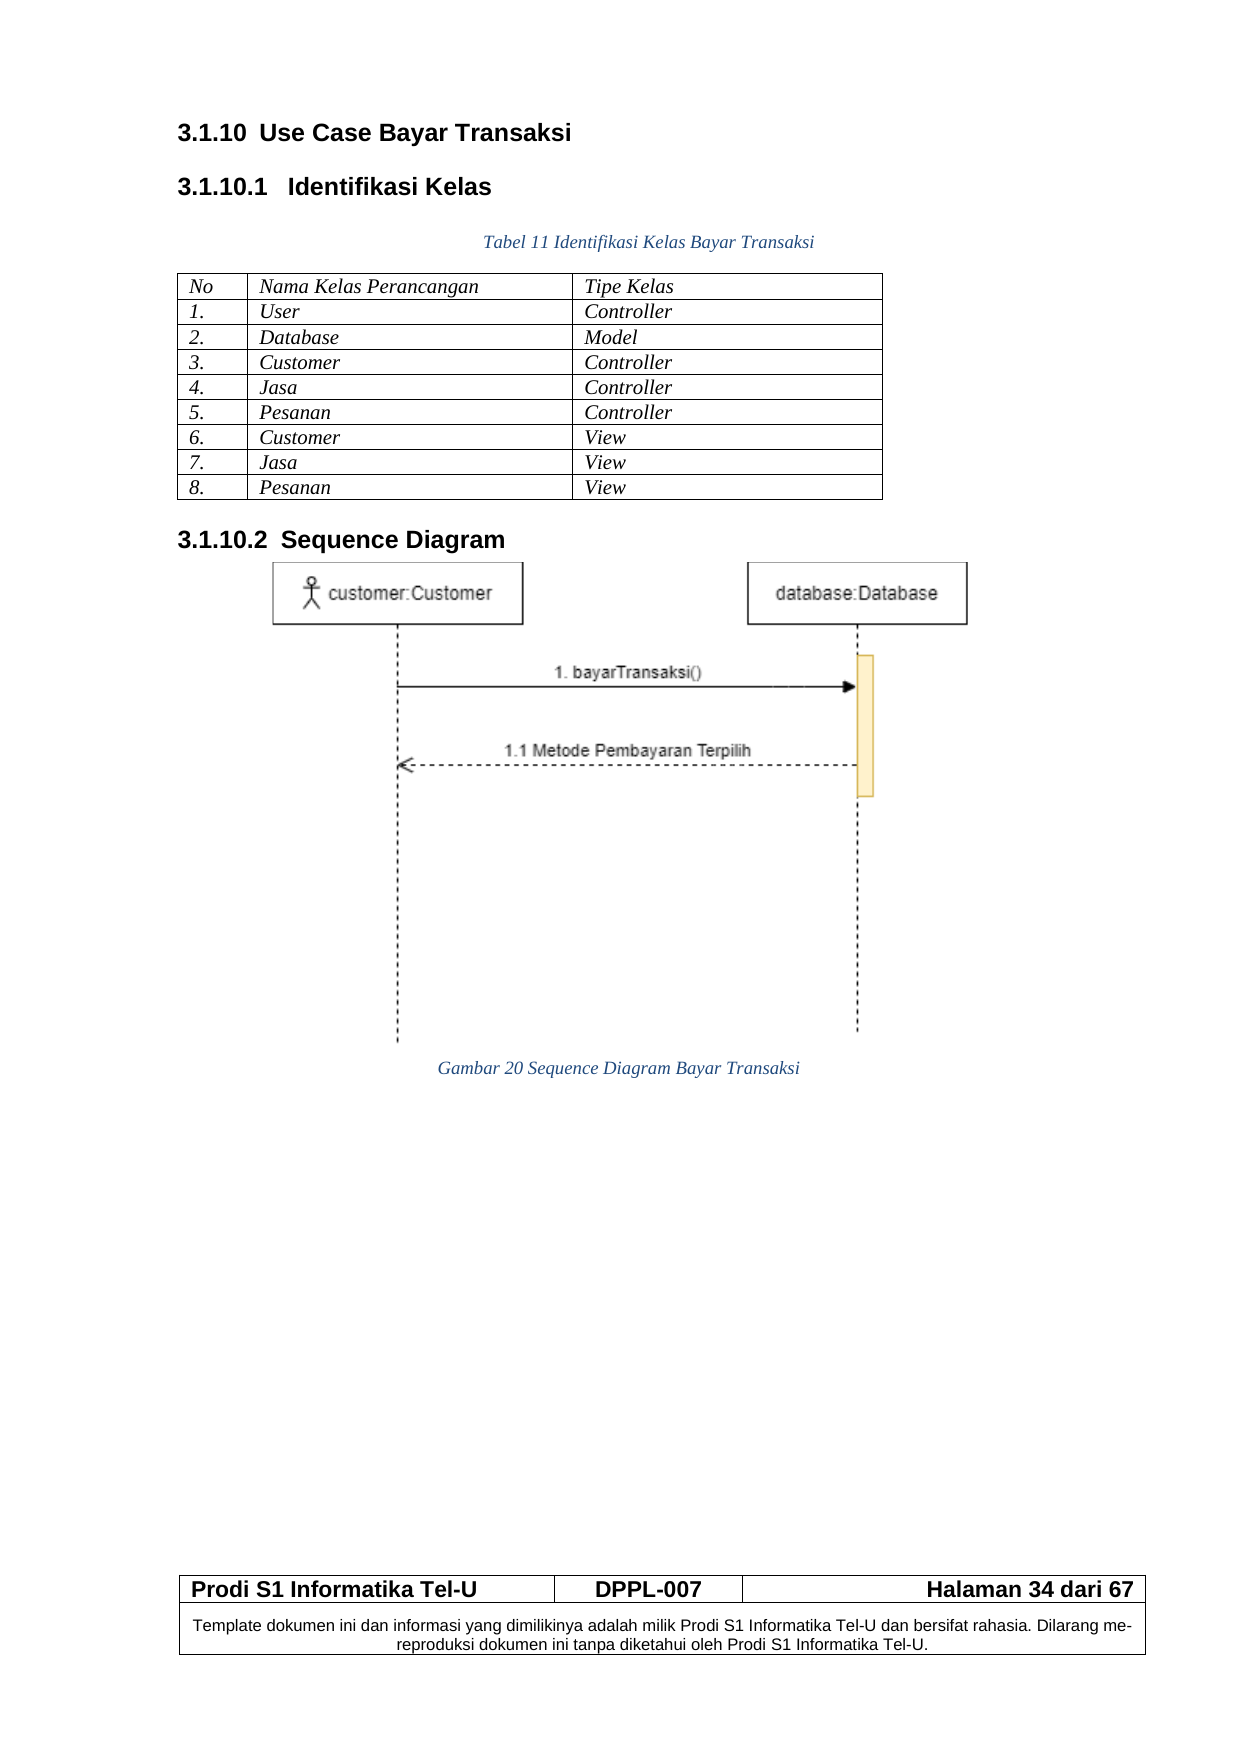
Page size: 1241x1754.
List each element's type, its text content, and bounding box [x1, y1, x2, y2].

table_cell 6. [178, 425, 247, 449]
text Tabel 11 Identifikasi Kelas Bayar Transaksi [177, 231, 1122, 252]
table_cell 3. [178, 350, 247, 374]
table_cell 8. [178, 475, 247, 499]
table_cell View [573, 425, 882, 449]
subtitle Sequence Diagram [177, 525, 1122, 554]
table_cell Controller [573, 350, 882, 374]
table_cell View [573, 450, 882, 474]
picture [272, 562, 968, 1048]
table_cell 7. [178, 450, 247, 474]
table_cell 2. [178, 325, 247, 349]
table_cell Controller [573, 375, 882, 399]
subtitle Identifikasi Kelas [177, 172, 1122, 201]
subtitle Use Case Bayar Transaksi [177, 118, 1122, 147]
table_cell User [248, 300, 572, 323]
table_cell 5. [178, 400, 247, 424]
table_cell Pesanan [248, 475, 572, 499]
table_cell Customer [248, 425, 572, 449]
table_cell Customer [248, 350, 572, 374]
table_cell Controller [573, 400, 882, 424]
table_header Tipe Kelas [573, 274, 882, 298]
table_header No [178, 274, 247, 298]
table_cell Jasa [248, 375, 572, 399]
table_cell View [573, 475, 882, 499]
table_cell Jasa [248, 450, 572, 474]
table_cell Pesanan [248, 400, 572, 424]
table_cell Model [573, 325, 882, 349]
table_header Nama Kelas Perancangan [248, 274, 572, 298]
table_cell Controller [573, 300, 882, 323]
table_cell 4. [178, 375, 247, 399]
table_cell 1. [178, 300, 247, 323]
table_cell Database [248, 325, 572, 349]
